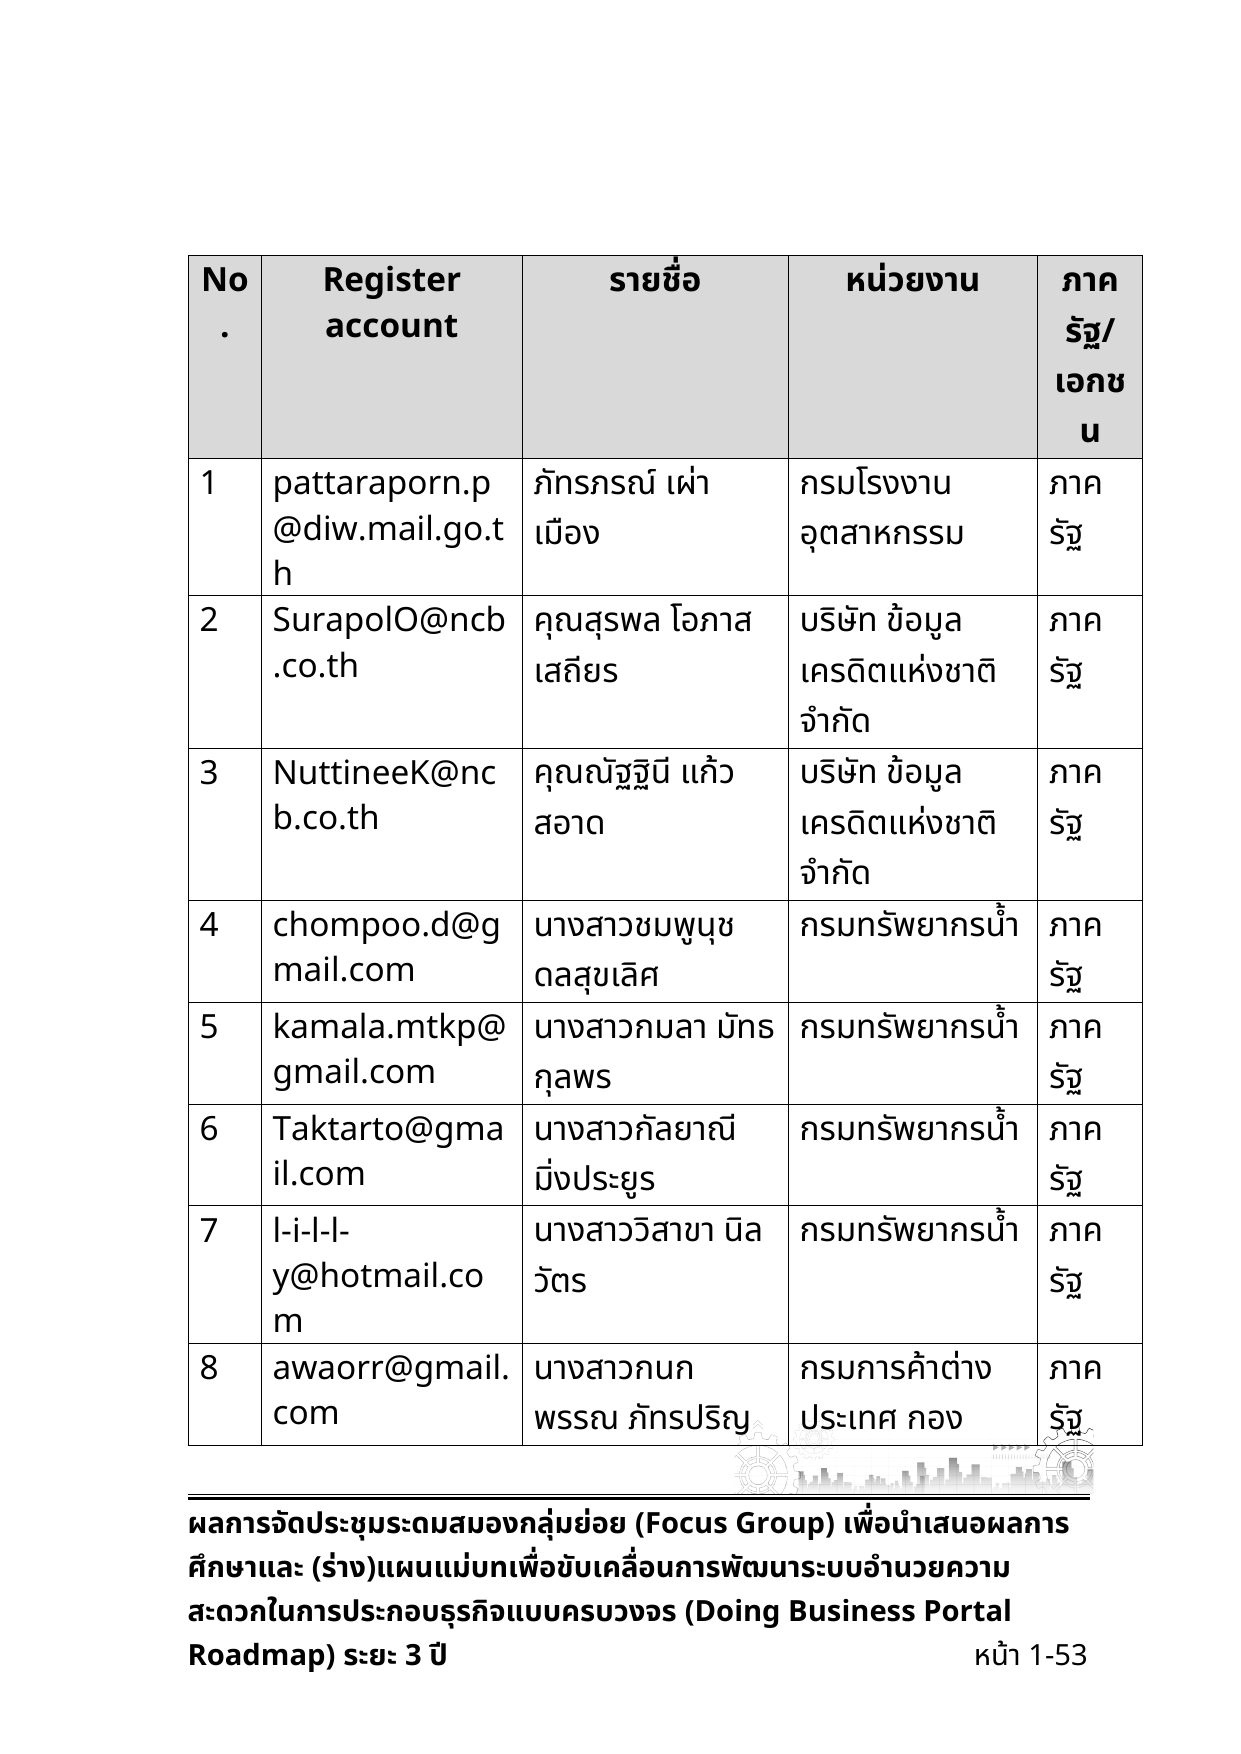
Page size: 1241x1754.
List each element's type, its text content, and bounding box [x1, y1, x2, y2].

table_cell ภาครัฐ [1038, 1105, 1142, 1205]
table_cell ภาครัฐ [1038, 901, 1142, 1002]
table_cell 1 [189, 459, 261, 595]
table_cell กรมการค้าต่างประเทศ กองบริหารการนำเข้าและรับรองถิ่นกำเนิด [789, 1344, 1037, 1444]
table_cell กรมโรงงานอุตสาหกรรม [789, 459, 1037, 595]
table_cell 7 [189, 1206, 261, 1343]
table_cell นางสาวกัลยาณี มิ่งประยูร [523, 1105, 788, 1205]
table_cell ภาครัฐ [1038, 1206, 1142, 1343]
table_cell ภาครัฐ [1038, 1003, 1142, 1103]
table_cell ภัทรภรณ์ เผ่าเมือง [523, 459, 788, 595]
table_cell ภาครัฐ [1038, 596, 1142, 747]
table_cell SurapolO@ncb.co.th [262, 596, 522, 747]
table_cell กรมทรัพยากรน้ำ [789, 1206, 1037, 1343]
table_cell 2 [189, 596, 261, 747]
table_cell นางสาววิสาขา นิลวัตร [523, 1206, 788, 1343]
table_cell ภาครัฐ [1038, 1344, 1142, 1444]
table_cell NuttineeK@ncb.co.th [262, 749, 522, 900]
table_cell ภาครัฐ [1038, 459, 1142, 595]
table_cell pattaraporn.p@diw.mail.go.th [262, 459, 522, 595]
table_cell นางสาวกมลา มัทธกุลพร [523, 1003, 788, 1103]
table_cell บริษัท ข้อมูลเครดิตแห่งชาติ จำกัด [789, 749, 1037, 900]
table_header No. [189, 256, 261, 458]
table_cell ภาครัฐ [1038, 749, 1142, 900]
table_cell awaorr@gmail.com [262, 1344, 522, 1444]
table_cell chompoo.d@gmail.com [262, 901, 522, 1002]
table_cell กรมทรัพยากรน้ำ [789, 901, 1037, 1002]
table_cell l-i-l-l-y@hotmail.com [262, 1206, 522, 1343]
table_cell 5 [189, 1003, 261, 1103]
table_cell 3 [189, 749, 261, 900]
table_header หน่วยงาน [789, 256, 1037, 458]
table_cell kamala.mtkp@gmail.com [262, 1003, 522, 1103]
table_header Register account [262, 256, 522, 458]
table_header รายชื่อ [523, 256, 788, 458]
table_header ภาครัฐ/เอกชน [1038, 256, 1142, 458]
table_cell 6 [189, 1105, 261, 1205]
table_cell 8 [189, 1344, 261, 1444]
picture [734, 1446, 1094, 1494]
table_cell กรมทรัพยากรน้ำ [789, 1003, 1037, 1103]
table_cell บริษัท ข้อมูลเครดิตแห่งชาติ จำกัด [789, 596, 1037, 747]
table_cell คุณสุรพล โอภาสเสถียร [523, 596, 788, 747]
table_cell 4 [189, 901, 261, 1002]
table_cell นางสาวชมพูนุช ดลสุขเลิศ [523, 901, 788, 1002]
table_cell Taktarto@gmail.com [262, 1105, 522, 1205]
table_cell กรมทรัพยากรน้ำ [789, 1105, 1037, 1205]
table_cell นางสาวกนกพรรณ ภัทรปริญสิริ [523, 1344, 788, 1444]
table_cell คุณณัฐฐินี แก้วสอาด [523, 749, 788, 900]
